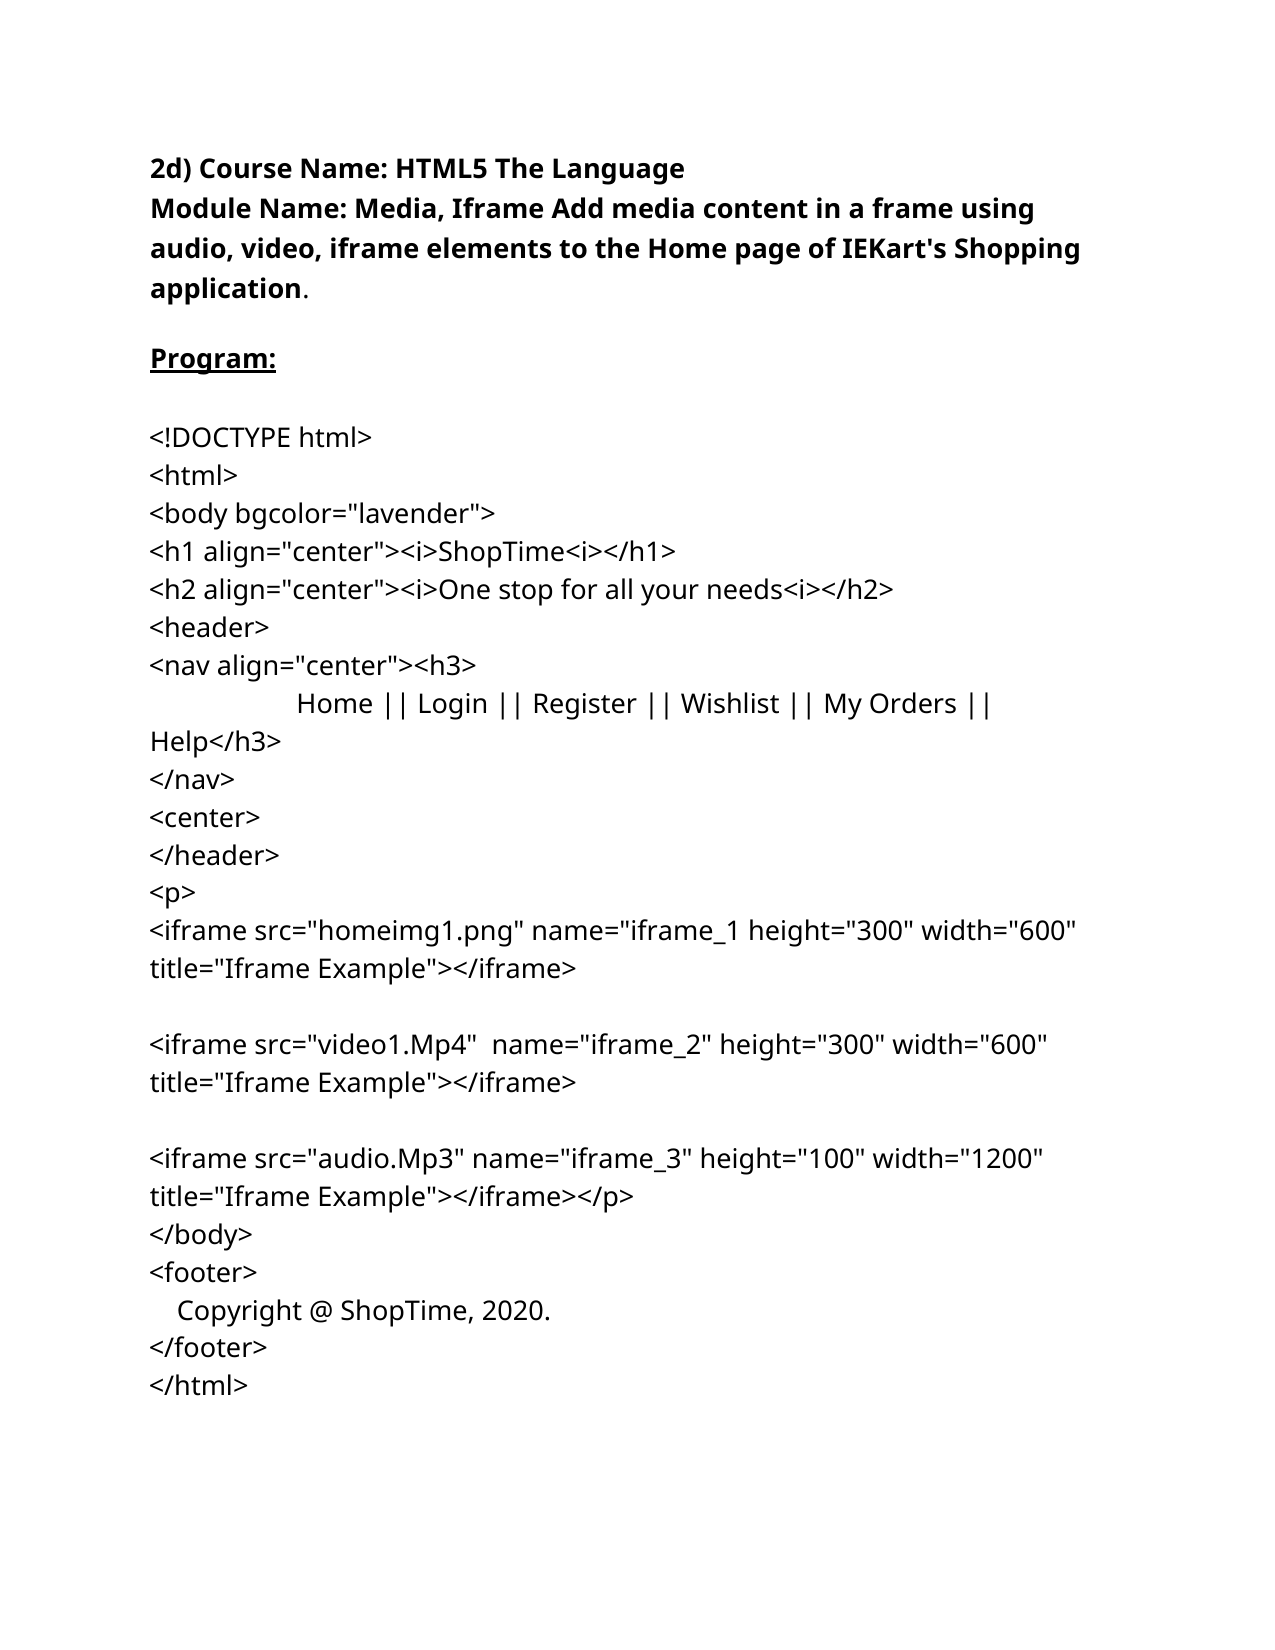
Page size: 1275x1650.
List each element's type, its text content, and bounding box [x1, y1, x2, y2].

text Module Name: Media, Iframe Add media content in a frame using audio, video, iframe elements to the Home page of IEKart's Shopping application. [150, 190, 1125, 306]
text <p> [148, 874, 1125, 911]
text Program: [150, 339, 1125, 376]
text Copyright @ ShopTime, 2020. [148, 1291, 1125, 1328]
text 2d) Course Name: HTML5 The Language [150, 150, 1125, 187]
text <h1 align="center"><i>ShopTime<i></h1> [148, 533, 1125, 569]
text </html> [148, 1367, 1125, 1404]
text <iframe src="video1.Mp4" name="iframe_2" height="300" width="600" title="Iframe Example"></iframe> [148, 1026, 1125, 1100]
text </nav> [148, 760, 1125, 797]
text <iframe src="audio.Mp3" name="iframe_3" height="100" width="1200" title="Iframe Example"></iframe></p> [148, 1139, 1125, 1214]
text <center> [148, 798, 1125, 835]
text <html> [148, 457, 1125, 494]
text Home || Login || Register || Wishlist || My Orders || Help</h3> [148, 684, 1125, 759]
text <h2 align="center"><i>One stop for all your needs<i></h2> [148, 571, 1125, 607]
text <body bgcolor="lavender"> [148, 495, 1125, 532]
text </body> [148, 1215, 1125, 1252]
text <footer> [148, 1253, 1125, 1290]
text </footer> [148, 1329, 1125, 1366]
text </header> [148, 836, 1125, 873]
text <iframe src="homeimg1.png" name="iframe_1 height="300" width="600" title="Iframe Example"></iframe> [148, 912, 1125, 987]
text <!DOCTYPE html> [148, 419, 1125, 456]
text <nav align="center"><h3> [148, 646, 1125, 683]
text <header> [148, 608, 1125, 645]
